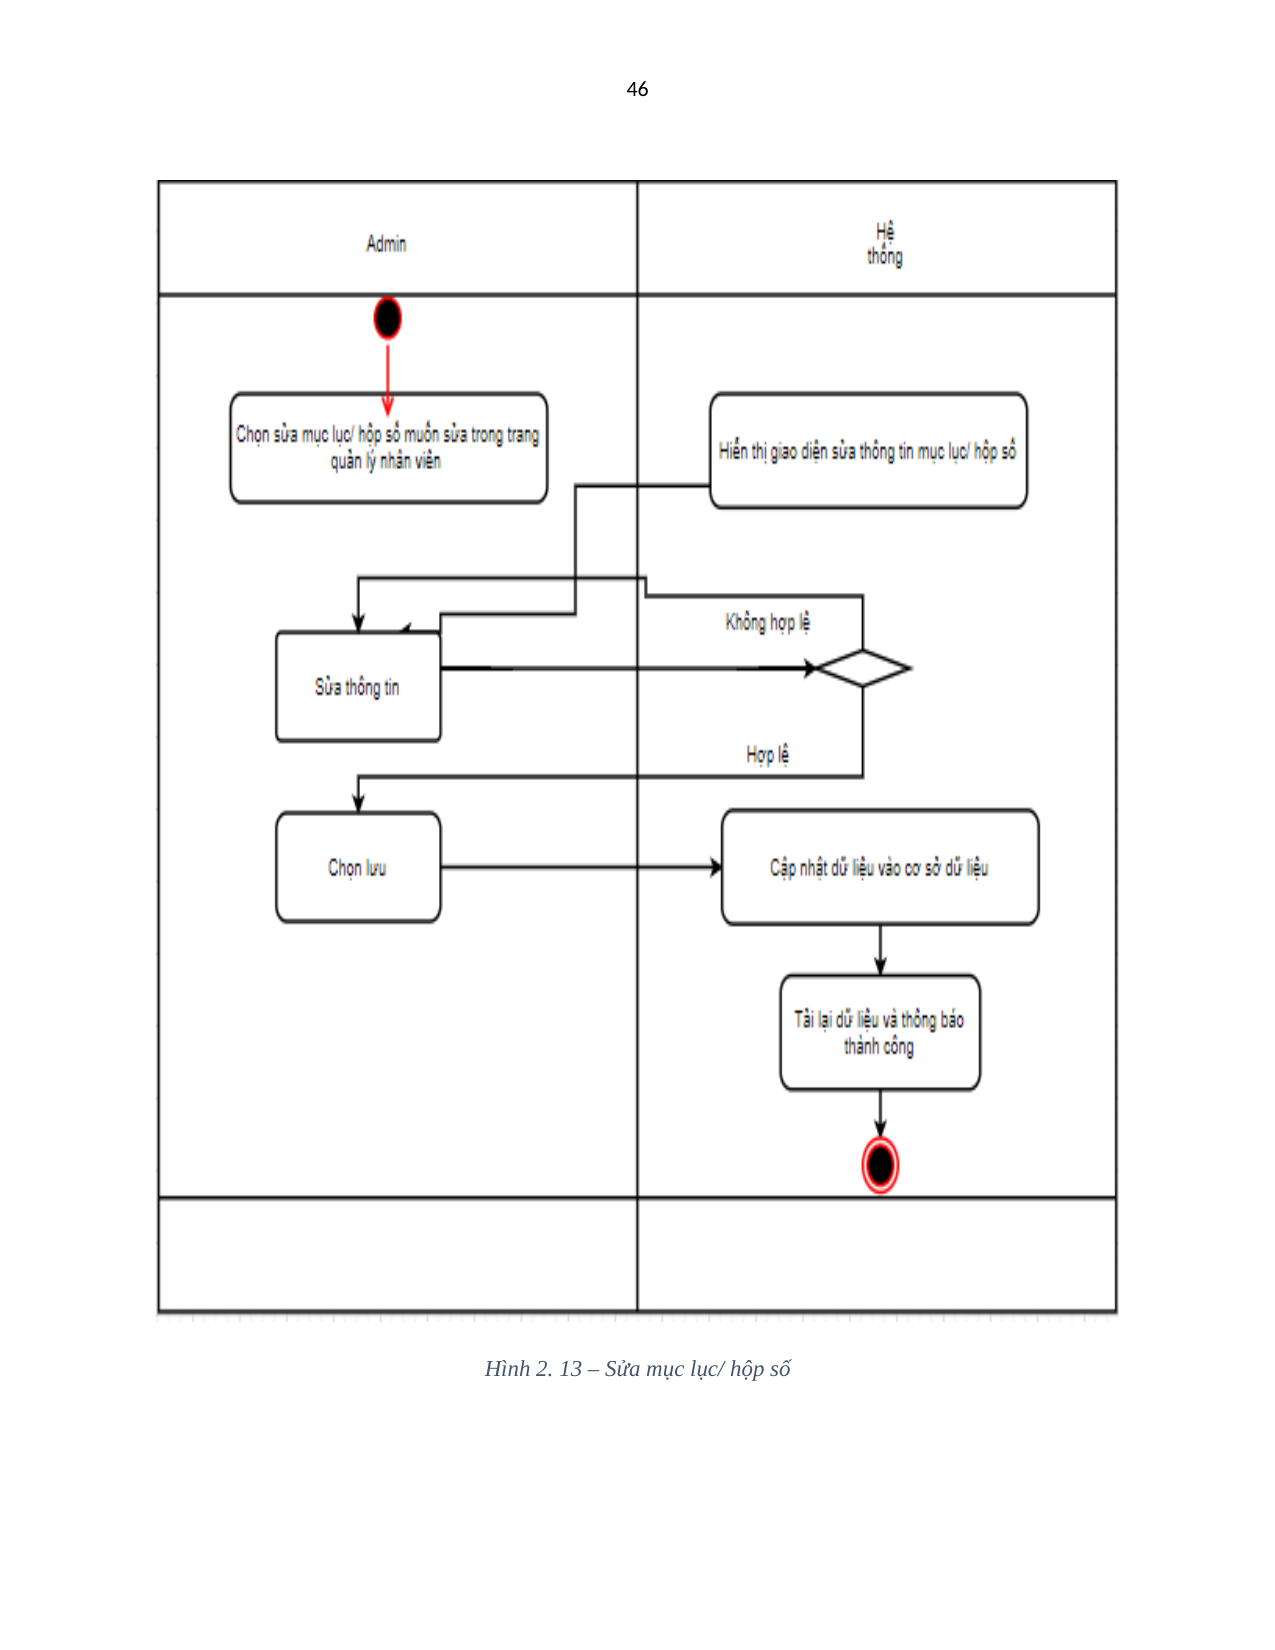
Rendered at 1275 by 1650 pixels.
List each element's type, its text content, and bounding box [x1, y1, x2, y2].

picture [155, 180, 1120, 1322]
text Hình 2. 13 – Sửa mục lục/ hộp số [150, 1355, 1125, 1381]
